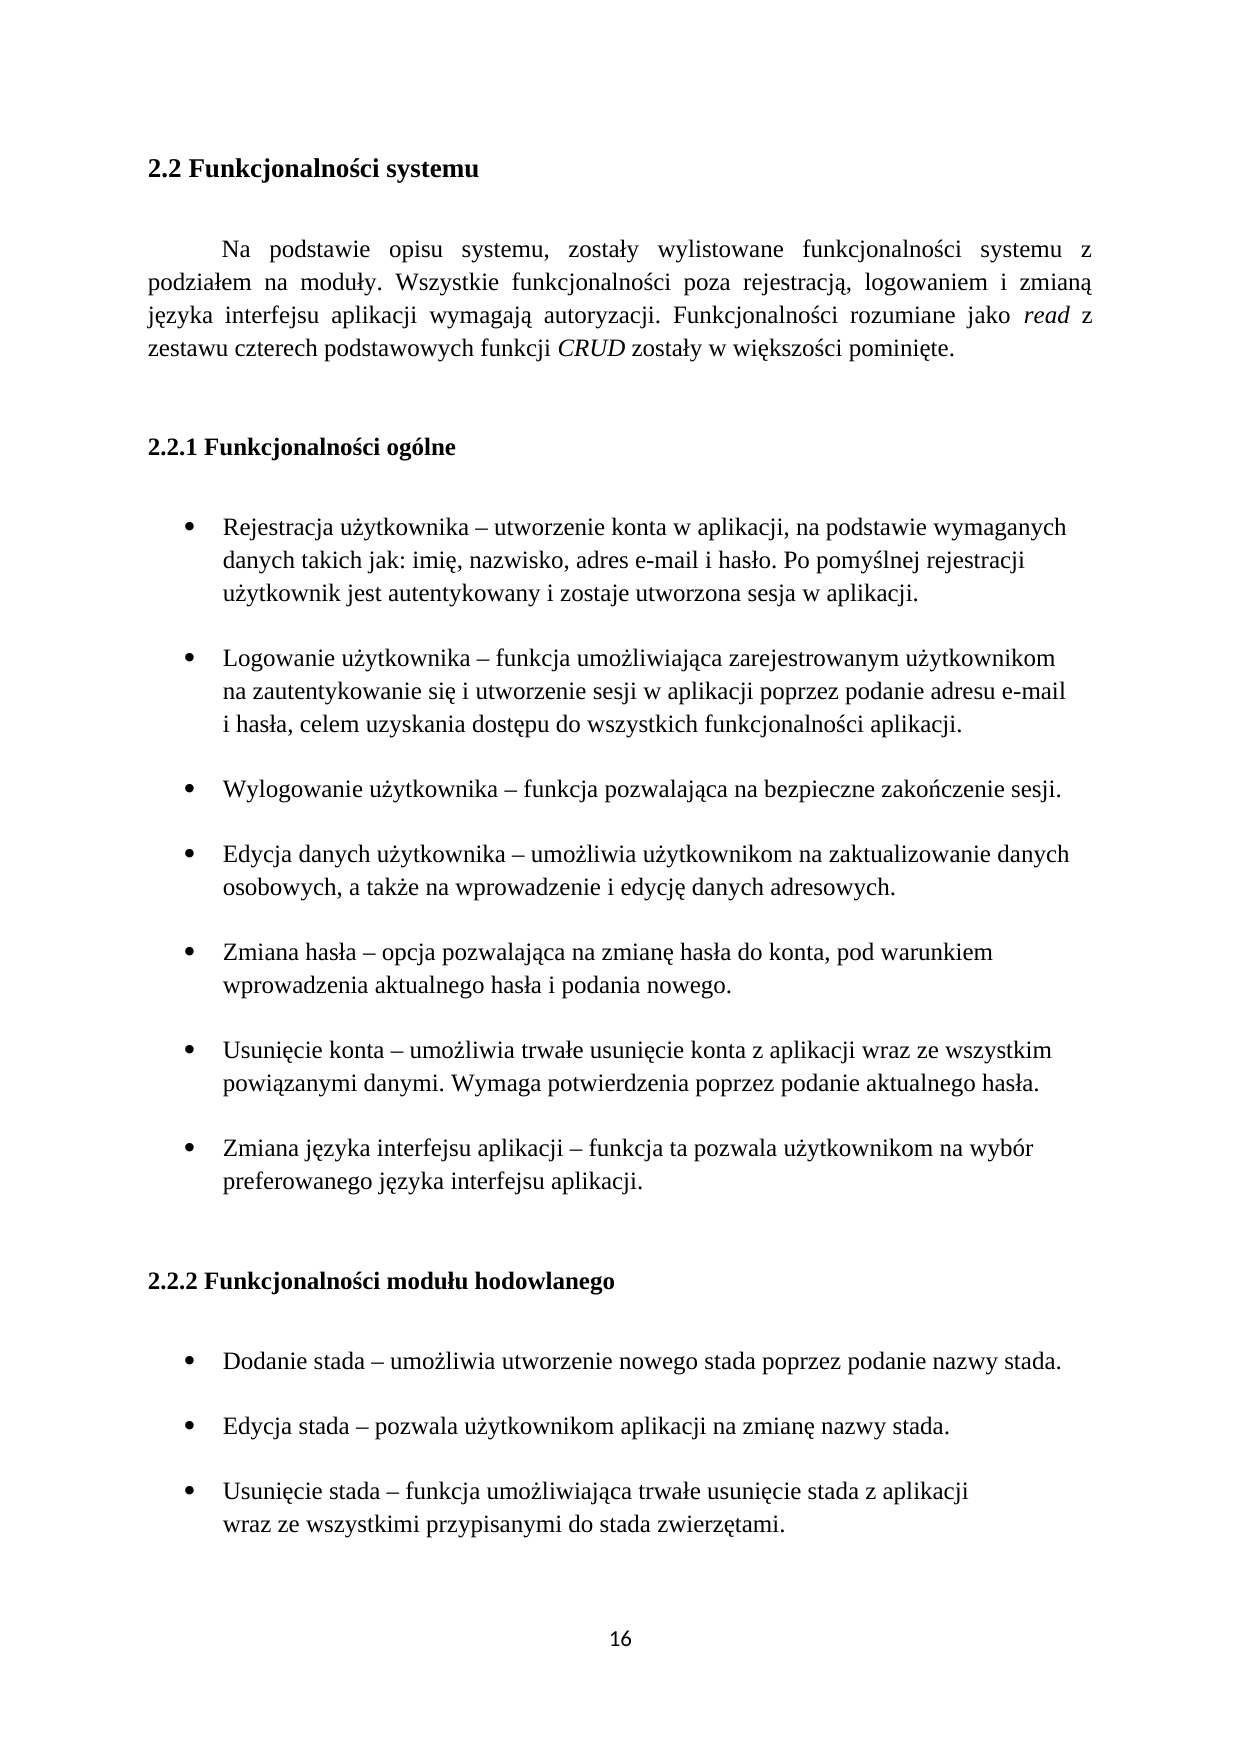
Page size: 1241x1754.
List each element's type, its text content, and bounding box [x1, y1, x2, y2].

list Dodanie stada – umożliwia utworzenie nowego stada poprzez podanie nazwy stada. [185, 1346, 1093, 1407]
text Na podstawie opisu systemu, zostały wylistowane funkcjonalności systemu z podziałem na moduły. Wszystkie funkcjonalności poza rejestracją, logowaniem i zmianą języka interfejsu aplikacji wymagają autoryzacji. Funkcjonalności rozumiane jako read z zestawu czterech podstawowych funkcji CRUD zostały w większości pominięte. [148, 234, 1093, 362]
list Zmiana języka interfejsu aplikacji – funkcja ta pozwala użytkownikom na wybór preferowanego języka interfejsu aplikacji. [185, 1133, 1093, 1195]
list Edycja stada – pozwala użytkownikom aplikacji na zmianę nazwy stada. [185, 1411, 1093, 1472]
list Logowanie użytkownika – funkcja umożliwiająca zarejestrowanym użytkownikom na zautentykowanie się i utworzenie sesji w aplikacji poprzez podanie adresu e-mail i hasła, celem uzyskania dostępu do wszystkich funkcjonalności aplikacji. [185, 643, 1093, 770]
list Wylogowanie użytkownika – funkcja pozwalająca na bezpieczne zakończenie sesji. [185, 774, 1093, 835]
list Usunięcie konta – umożliwia trwałe usunięcie konta z aplikacji wraz ze wszystkim powiązanymi danymi. Wymaga potwierdzenia poprzez podanie aktualnego hasła. [185, 1035, 1093, 1129]
list Rejestracja użytkownika – utworzenie konta w aplikacji, na podstawie wymaganych danych takich jak: imię, nazwisko, adres e-mail i hasło. Po pomyślnej rejestracji użytkownik jest autentykowany i zostaje utworzona sesja w aplikacji. [185, 512, 1093, 639]
list Edycja danych użytkownika – umożliwia użytkownikom na zaktualizowanie danych osobowych, a także na wprowadzenie i edycję danych adresowych. [185, 839, 1093, 933]
subtitle 2.2.1 Funkcjonalności ogólne [148, 432, 1093, 461]
list Zmiana hasła – opcja pozwalająca na zmianę hasła do konta, pod warunkiem wprowadzenia aktualnego hasła i podania nowego. [185, 937, 1093, 1031]
subtitle 2.2.2 Funkcjonalności modułu hodowlanego [148, 1266, 1093, 1294]
subtitle 2.2 Funkcjonalności systemu [148, 152, 1093, 183]
list Usunięcie stada – funkcja umożliwiająca trwałe usunięcie stada z aplikacji wraz ze wszystkimi przypisanymi do stada zwierzętami. [185, 1476, 1093, 1570]
